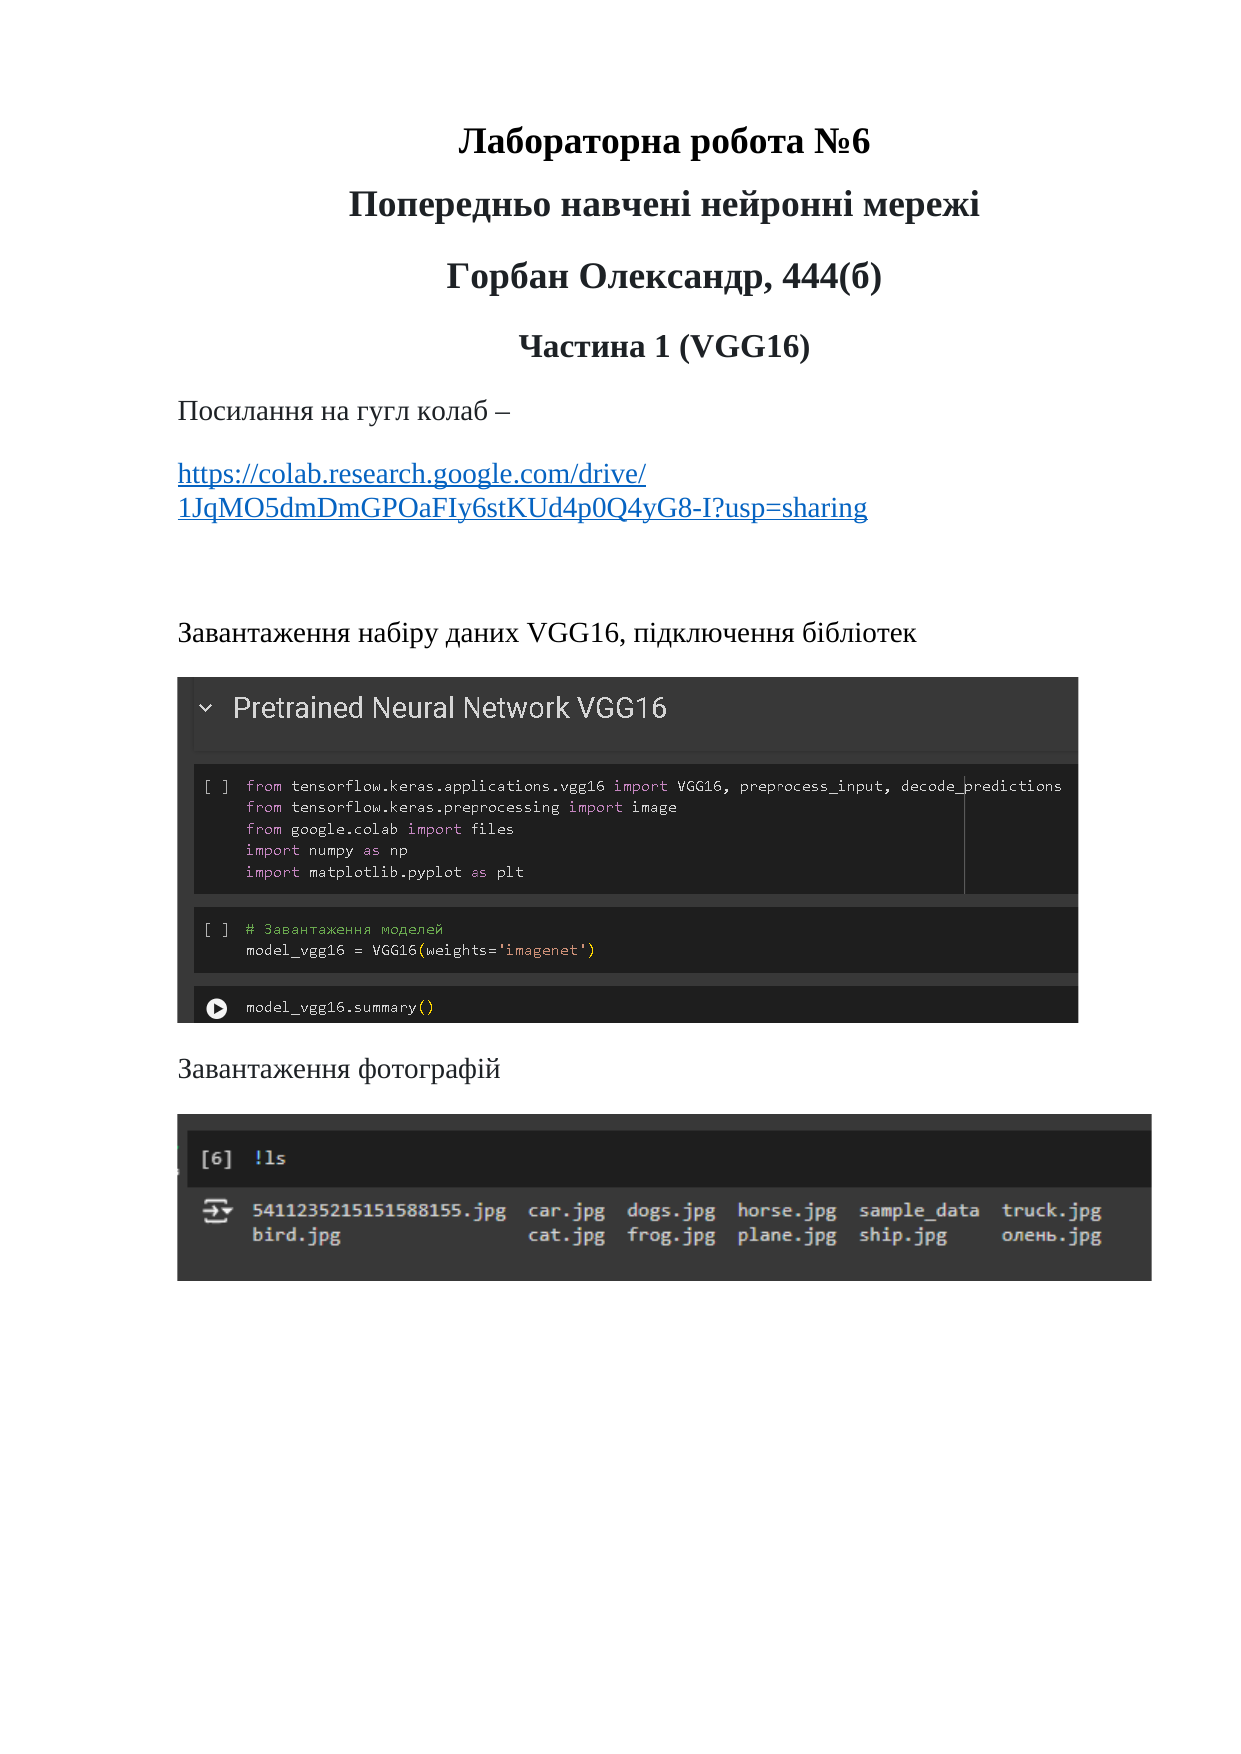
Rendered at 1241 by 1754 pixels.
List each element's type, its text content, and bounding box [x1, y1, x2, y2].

picture [177, 1114, 1152, 1281]
text Посилання на гугл колаб – [177, 393, 1152, 427]
text Лабораторна робота №6 [177, 118, 1152, 161]
text https://colab.research.google.com/drive/1JqMO5dmDmGPOaFIy6stKUd4p0Q4yG8-I?usp=sharing [177, 456, 1152, 523]
text Завантаження набіру даних VGG16, підключення бібліотек [177, 615, 1152, 649]
text Горбан Олександр, 444(б) [177, 254, 1152, 297]
text Завантаження фотографій [177, 1051, 1152, 1085]
text Частина 1 (VGG16) [177, 326, 1152, 364]
picture [177, 677, 1079, 1023]
text Попередньо навчені нейронні мережі [177, 181, 1152, 224]
